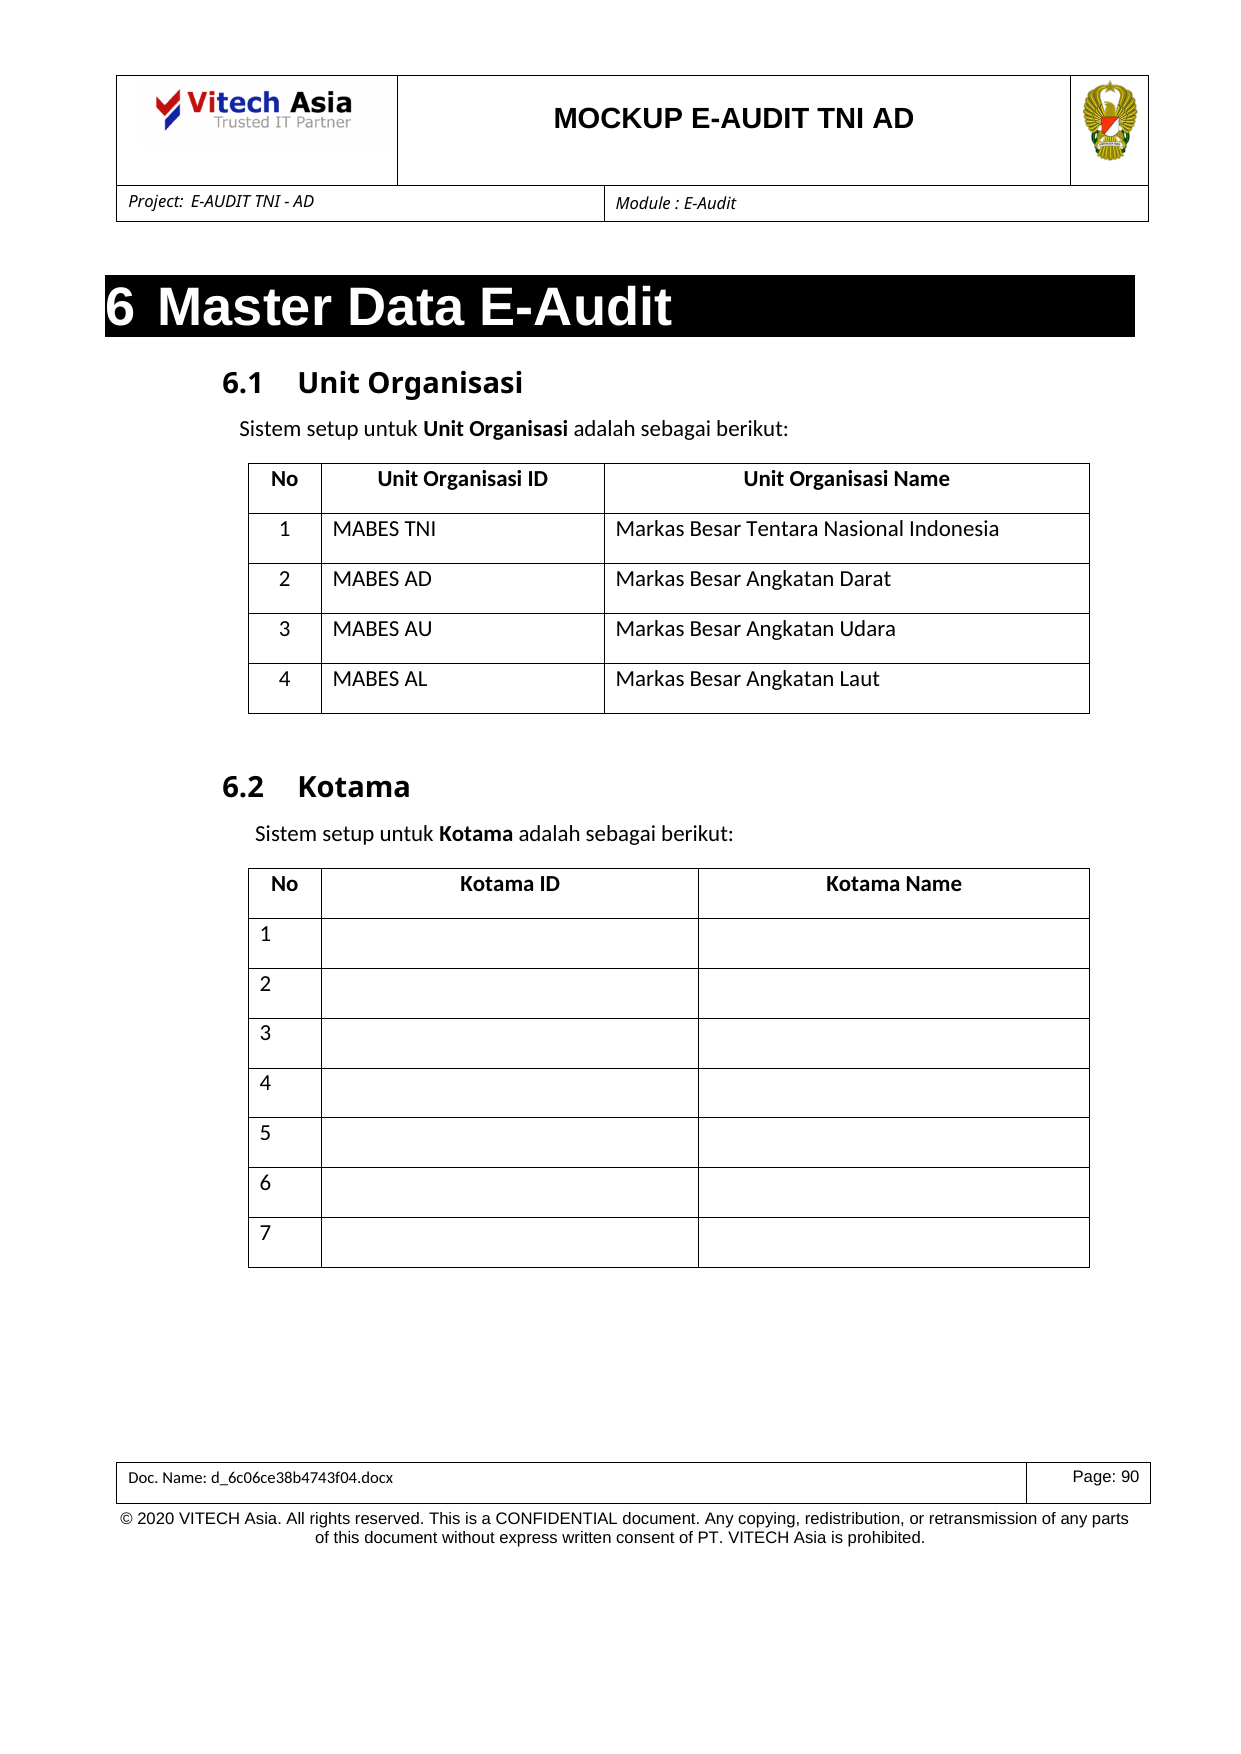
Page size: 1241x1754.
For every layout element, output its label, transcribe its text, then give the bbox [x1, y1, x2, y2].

table_cell [322, 1168, 698, 1217]
list Master Data E-Audit [105, 275, 1135, 337]
table_cell [322, 969, 698, 1017]
table_cell [699, 969, 1089, 1017]
table_cell [322, 1118, 698, 1167]
table_header No [249, 869, 321, 918]
table_cell MABES AD [322, 564, 604, 613]
table_cell [322, 919, 698, 968]
table_cell [322, 1019, 698, 1067]
table_cell [699, 1118, 1089, 1167]
table_cell MABES AU [322, 614, 604, 663]
table_header Unit Organisasi Name [605, 464, 1089, 513]
picture [139, 76, 395, 147]
table_cell 3 [249, 1019, 321, 1067]
table_cell MABES TNI [322, 514, 604, 563]
table_cell [699, 1069, 1089, 1117]
text Sistem setup untuk Kotama adalah sebagai berikut: [180, 819, 1135, 847]
table_header Kotama Name [699, 869, 1089, 918]
table_cell 1 [249, 514, 321, 563]
picture [1075, 77, 1144, 164]
table_header Kotama ID [322, 869, 698, 918]
text Sistem setup untuk Unit Organisasi adalah sebagai berikut: [238, 414, 1135, 442]
table_cell [699, 1218, 1089, 1267]
table_cell [699, 1019, 1089, 1067]
table_cell Markas Besar Angkatan Laut [605, 664, 1089, 713]
table_cell MABES AL [322, 664, 604, 713]
table_cell 3 [249, 614, 321, 663]
table_cell Markas Besar Angkatan Darat [605, 564, 1089, 613]
table_cell 2 [249, 564, 321, 613]
list Unit Organisasi [222, 362, 1135, 402]
table_header Unit Organisasi ID [322, 464, 604, 513]
table_cell 2 [249, 969, 321, 1017]
table_cell 4 [249, 1069, 321, 1117]
table_cell 1 [249, 919, 321, 968]
list Kotama [222, 767, 1135, 806]
table_cell 5 [249, 1118, 321, 1167]
table_cell 7 [249, 1218, 321, 1267]
table_cell Markas Besar Angkatan Udara [605, 614, 1089, 663]
table_cell [699, 919, 1089, 968]
table_cell [322, 1218, 698, 1267]
table_header No [249, 464, 321, 513]
table_cell [699, 1168, 1089, 1217]
table_cell 4 [249, 664, 321, 713]
table_cell 6 [249, 1168, 321, 1217]
table_cell Markas Besar Tentara Nasional Indonesia [605, 514, 1089, 563]
table_cell [322, 1069, 698, 1117]
